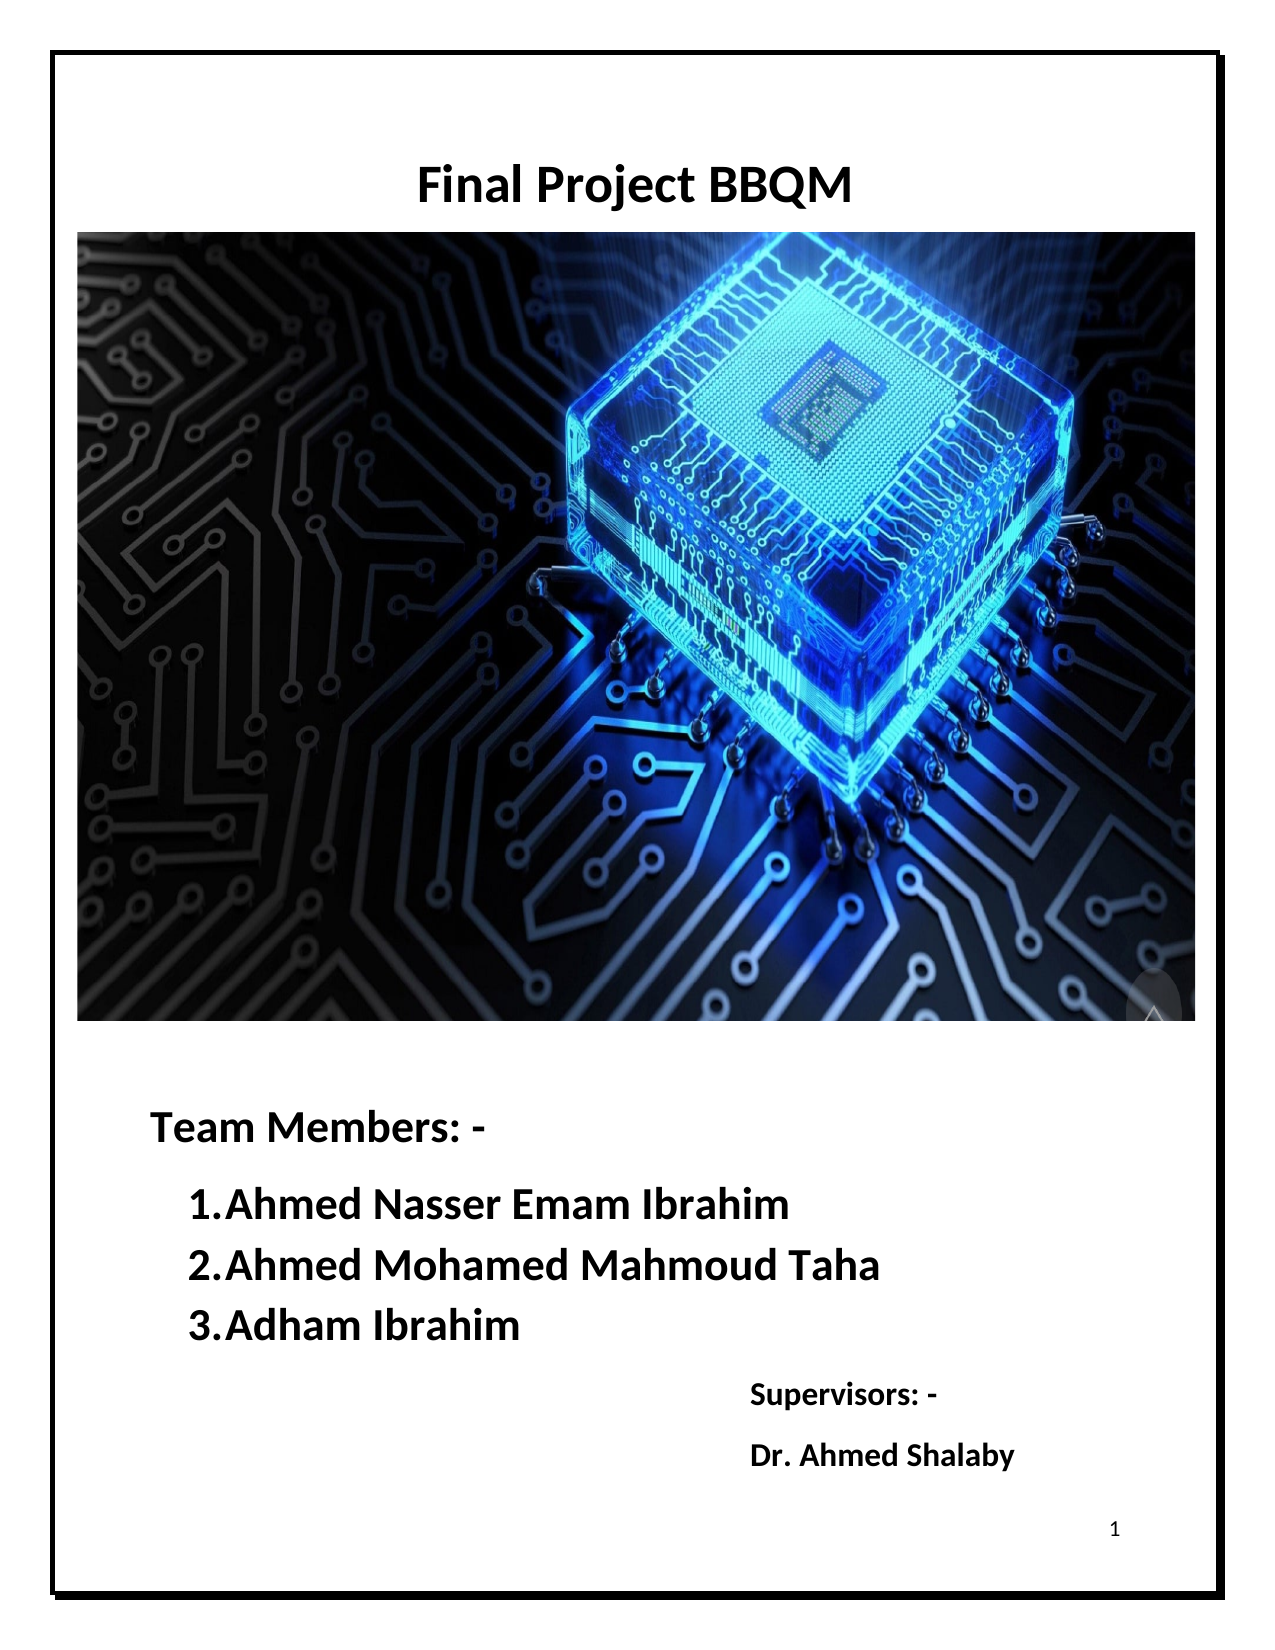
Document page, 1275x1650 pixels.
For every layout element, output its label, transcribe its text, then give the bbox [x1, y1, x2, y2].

text Team Members: - [150, 1020, 1120, 1154]
list Adham Ibrahim [187, 1296, 1120, 1352]
text Dr. Ahmed Shalaby [750, 1433, 1120, 1474]
list Ahmed Mohamed Mahmoud Taha [187, 1236, 1120, 1292]
list Ahmed Nasser Emam Ibrahim [187, 1175, 1120, 1231]
text Supervisors: - [750, 1373, 1120, 1414]
picture [76, 232, 1194, 1020]
text Final Project BBQM [150, 150, 1120, 216]
